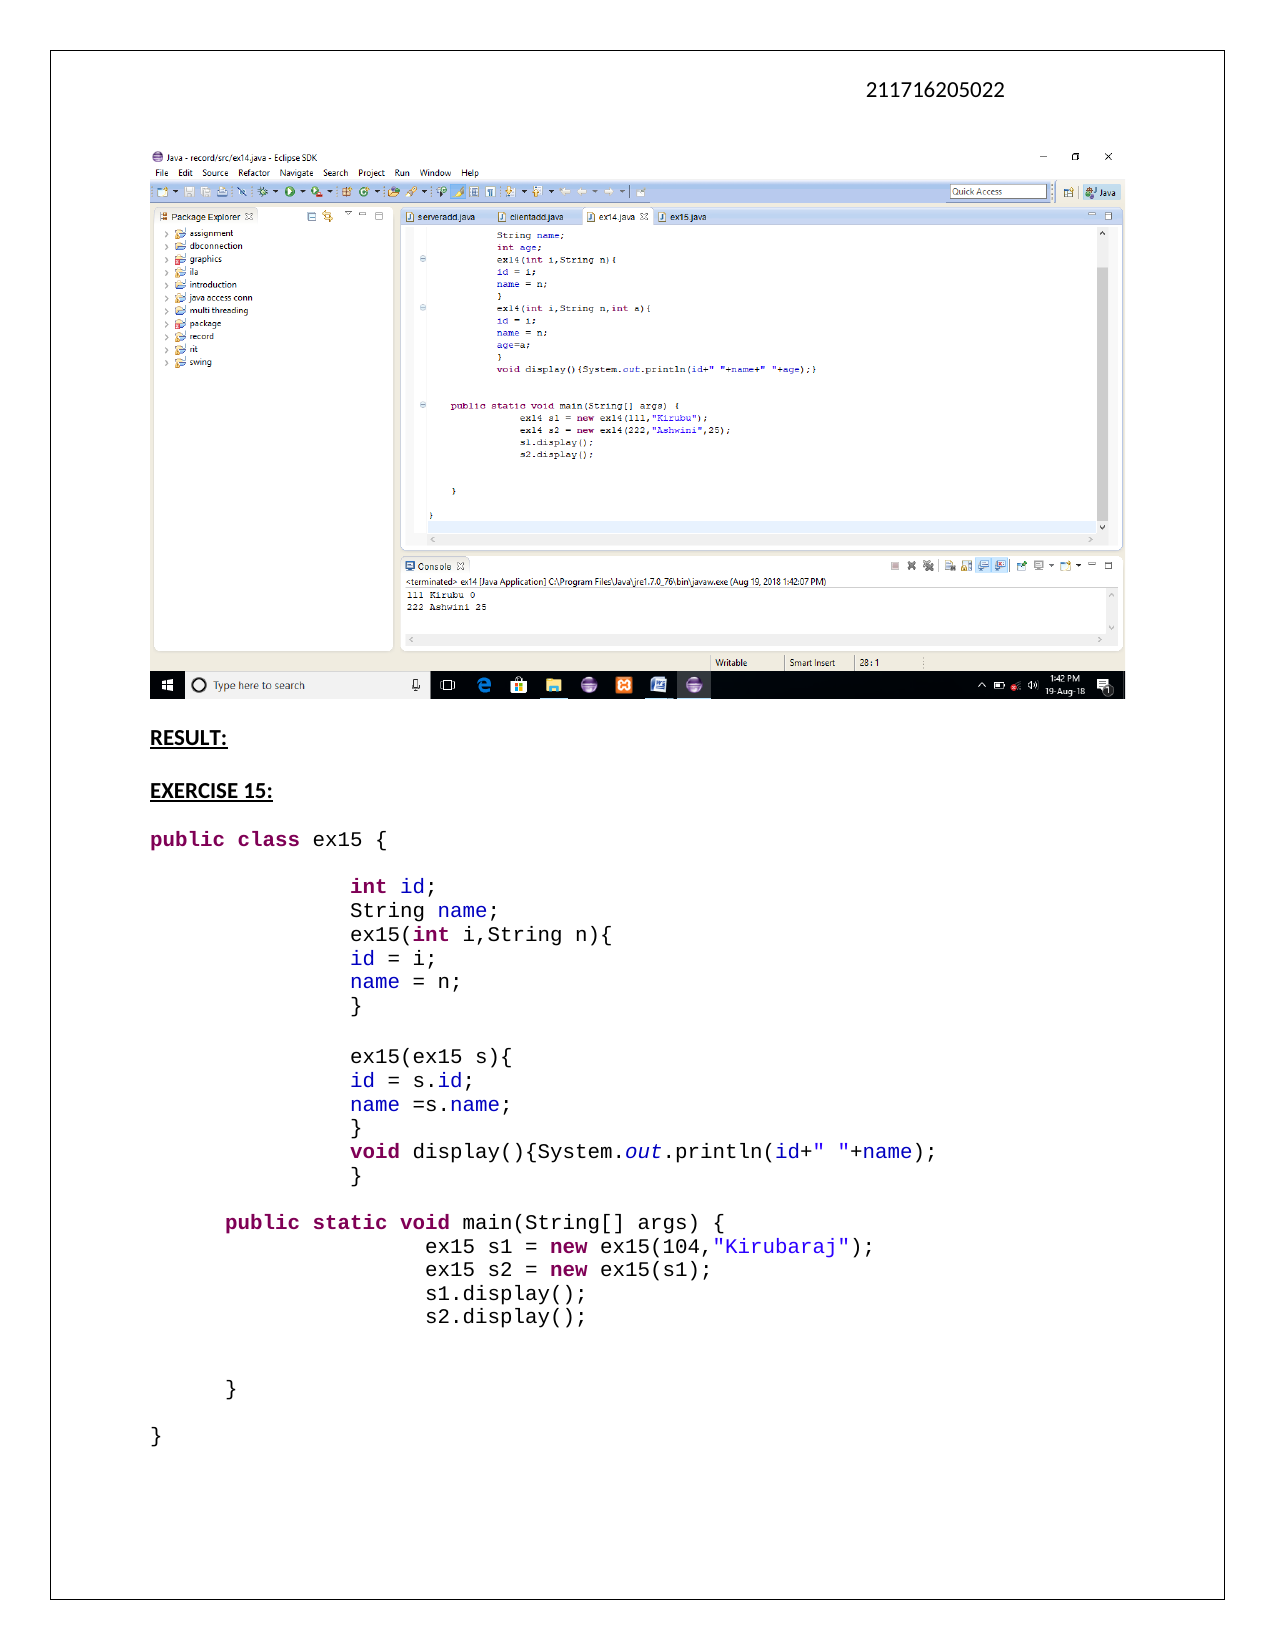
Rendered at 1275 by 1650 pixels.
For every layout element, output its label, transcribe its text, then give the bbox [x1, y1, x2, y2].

text } [150, 1377, 1125, 1401]
text ex15 s2 = new ex15(s1); [150, 1259, 1125, 1283]
picture [150, 150, 1125, 699]
text ex15(int i,String n){ [150, 924, 1125, 947]
text ex15(ex15 s){ [150, 1046, 1125, 1070]
text int id; [150, 877, 1125, 900]
text public class ex15 { [150, 829, 1125, 853]
text name =s.name; [150, 1094, 1125, 1117]
text ex15 s1 = new ex15(104,"Kirubaraj"); [150, 1236, 1125, 1259]
text String name; [150, 900, 1125, 924]
text } [150, 995, 1125, 1018]
text s1.display(); [150, 1283, 1125, 1307]
text id = i; [150, 947, 1125, 971]
text EXERCISE 15: [150, 776, 1125, 804]
text public static void main(String[] args) { [150, 1212, 1125, 1236]
text name = n; [150, 971, 1125, 995]
text } [150, 1425, 1125, 1448]
text id = s.id; [150, 1070, 1125, 1094]
text void display(){System.out.println(id+" "+name); [150, 1141, 1125, 1165]
text RESULT: [150, 723, 1125, 751]
text s2.display(); [150, 1307, 1125, 1330]
text } [150, 1117, 1125, 1141]
text } [150, 1165, 1125, 1188]
